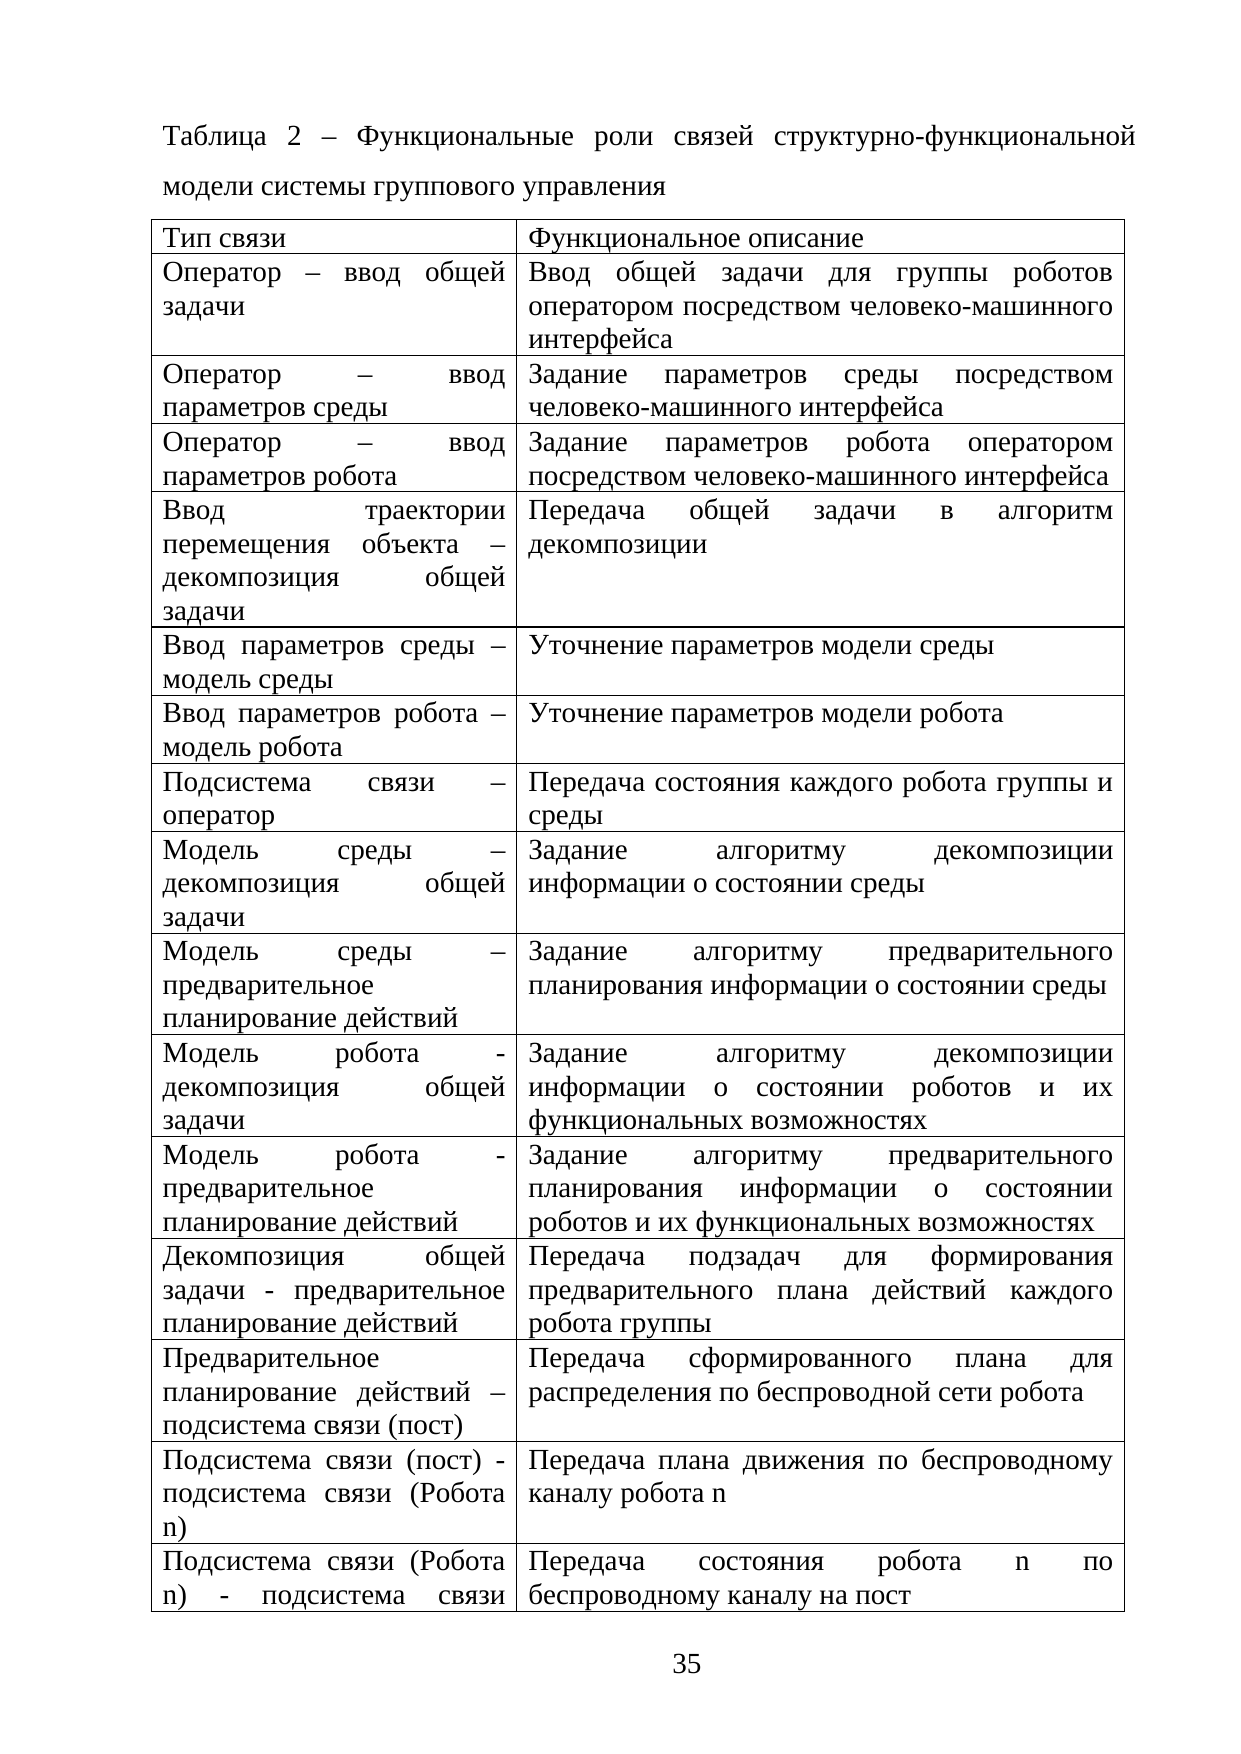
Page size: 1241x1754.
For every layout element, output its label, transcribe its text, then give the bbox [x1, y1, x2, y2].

table_cell Задание алгоритму декомпозиции информации о состоянии роботов и их функциональных возможностях [517, 1035, 1124, 1136]
table_cell Предварительное планирование действий – подсистема связи (пост) [152, 1340, 516, 1441]
table_cell Задание алгоритму декомпозиции информации о состоянии среды [517, 832, 1124, 932]
table_cell Передача плана движения по беспроводному каналу робота n [517, 1442, 1124, 1542]
table_cell Ввод параметров среды – модель среды [152, 628, 516, 694]
table_cell Уточнение параметров модели среды [517, 628, 1124, 694]
table_cell Подсистема связи – оператор [152, 764, 516, 831]
table_cell Оператор – ввод параметров робота [152, 424, 516, 491]
table_cell Передача состояния каждого робота группы и среды [517, 764, 1124, 831]
table_cell Задание алгоритму предварительного планирования информации о состоянии роботов и их функциональных возможностях [517, 1137, 1124, 1237]
table_cell Передача подзадач для формирования предварительного плана действий каждого робота группы [517, 1239, 1124, 1339]
table_cell Ввод траектории перемещения объекта – декомпозиция общей задачи [152, 492, 516, 626]
table_cell Оператор – ввод параметров среды [152, 356, 516, 423]
table_cell Модель робота - предварительное планирование действий [152, 1137, 516, 1237]
table_cell Подсистема связи (пост) - подсистема связи (Робота n) [152, 1442, 516, 1542]
table_cell Задание параметров робота оператором посредством человеко-машинного интерфейса [517, 424, 1124, 491]
table_cell Задание параметров среды посредством человеко-машинного интерфейса [517, 356, 1124, 423]
table_cell Уточнение параметров модели робота [517, 696, 1124, 763]
table_cell Передача сформированного плана для распределения по беспроводной сети робота [517, 1340, 1124, 1441]
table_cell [152, 1544, 516, 1611]
table_header Тип связи [152, 220, 516, 253]
table_cell Модель среды – декомпозиция общей задачи [152, 832, 516, 932]
text Таблица 2 – Функциональные роли связей структурно-функциональной модели системы группового управления [162, 118, 1137, 202]
table_cell Ввод параметров робота – модель робота [152, 696, 516, 763]
table_header Функциональное описание [517, 220, 1124, 253]
table_cell Декомпозиция общей задачи - предварительное планирование действий [152, 1239, 516, 1339]
table_cell Передача общей задачи в алгоритм декомпозиции [517, 492, 1124, 626]
table_cell Модель робота - декомпозиция общей задачи [152, 1035, 516, 1136]
table_cell Оператор – ввод общей задачи [152, 254, 516, 355]
table_cell Ввод общей задачи для группы роботов оператором посредством человеко-машинного интерфейса [517, 254, 1124, 355]
table_cell Задание алгоритму предварительного планирования информации о состоянии среды [517, 934, 1124, 1034]
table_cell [517, 1544, 1124, 1611]
table_cell Модель среды – предварительное планирование действий [152, 934, 516, 1034]
